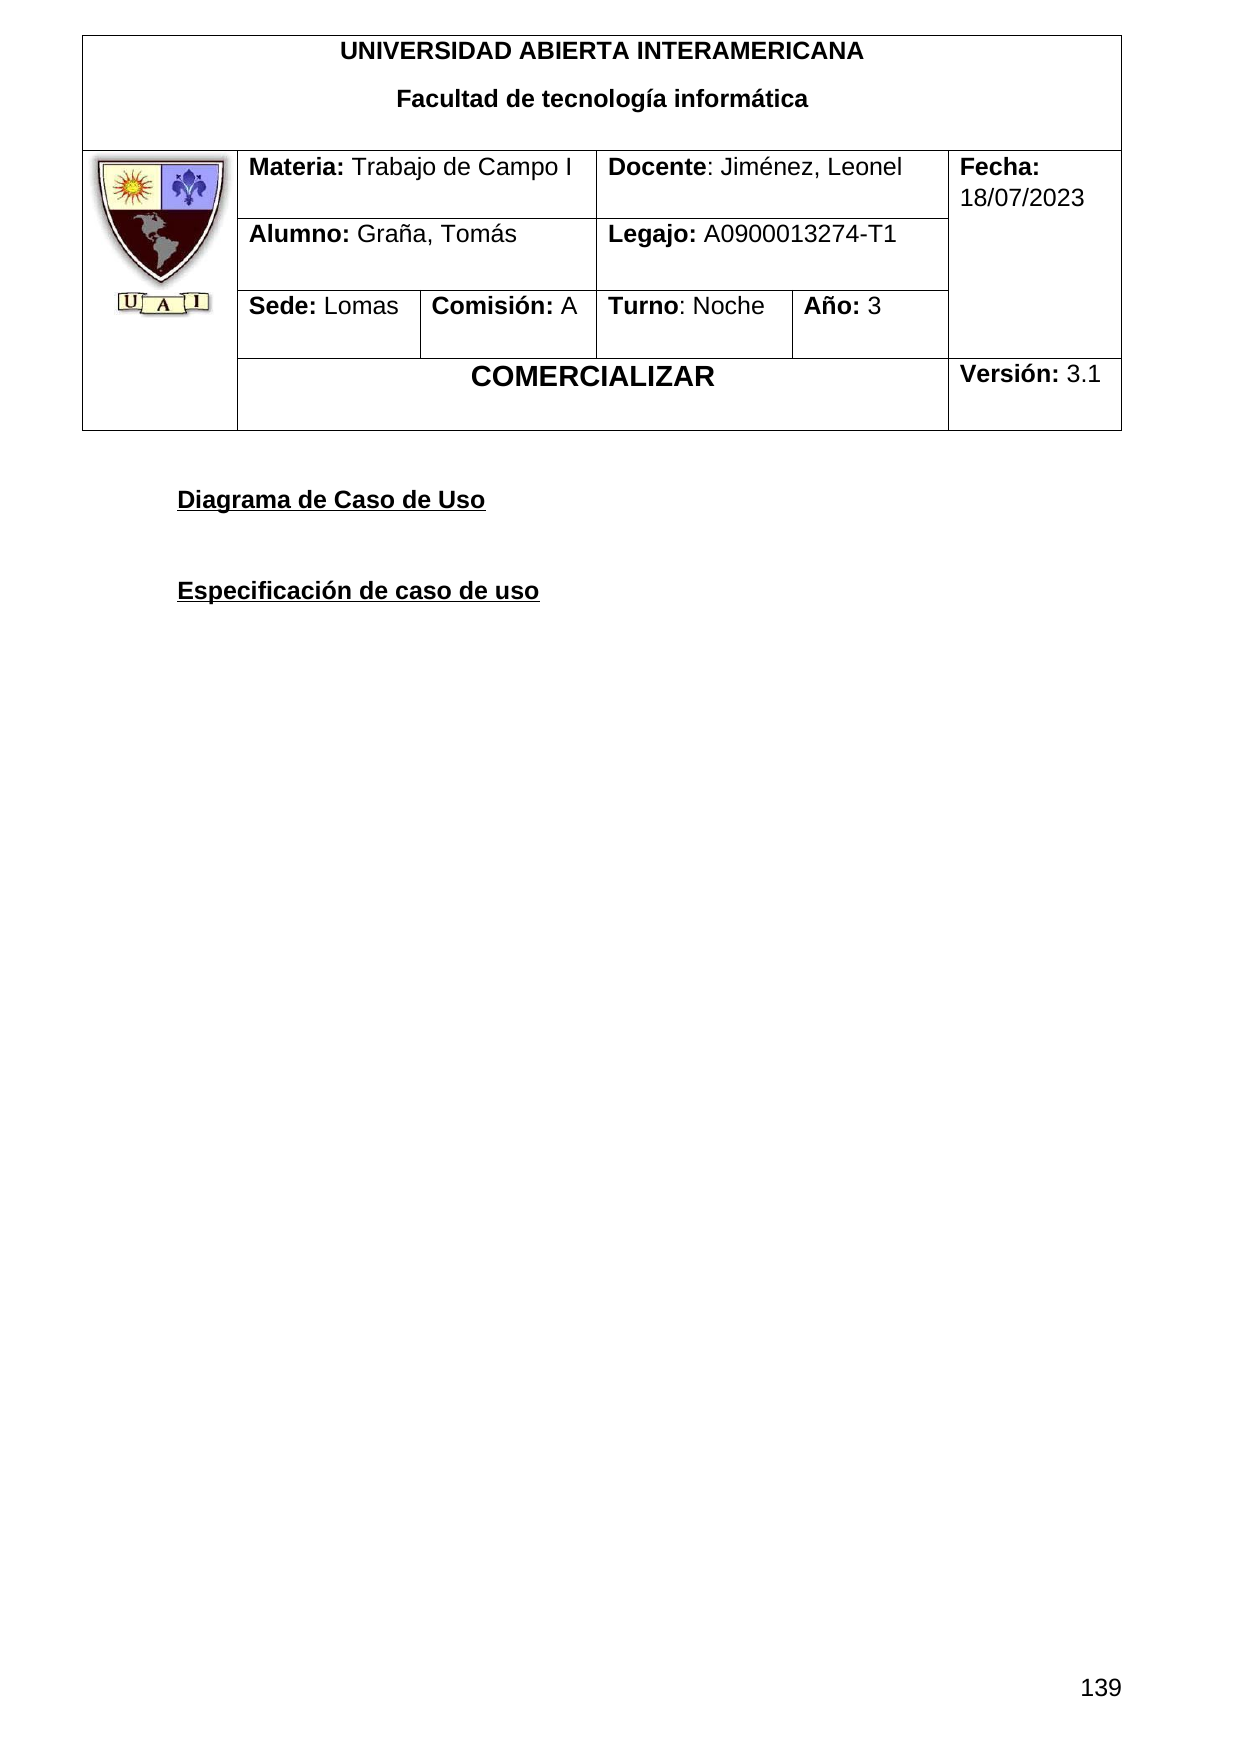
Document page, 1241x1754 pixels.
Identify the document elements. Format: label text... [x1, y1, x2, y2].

subtitle Diagrama de Caso de Uso [177, 485, 1122, 513]
subtitle Especificación de caso de uso [177, 576, 1122, 605]
picture [87, 151, 234, 320]
